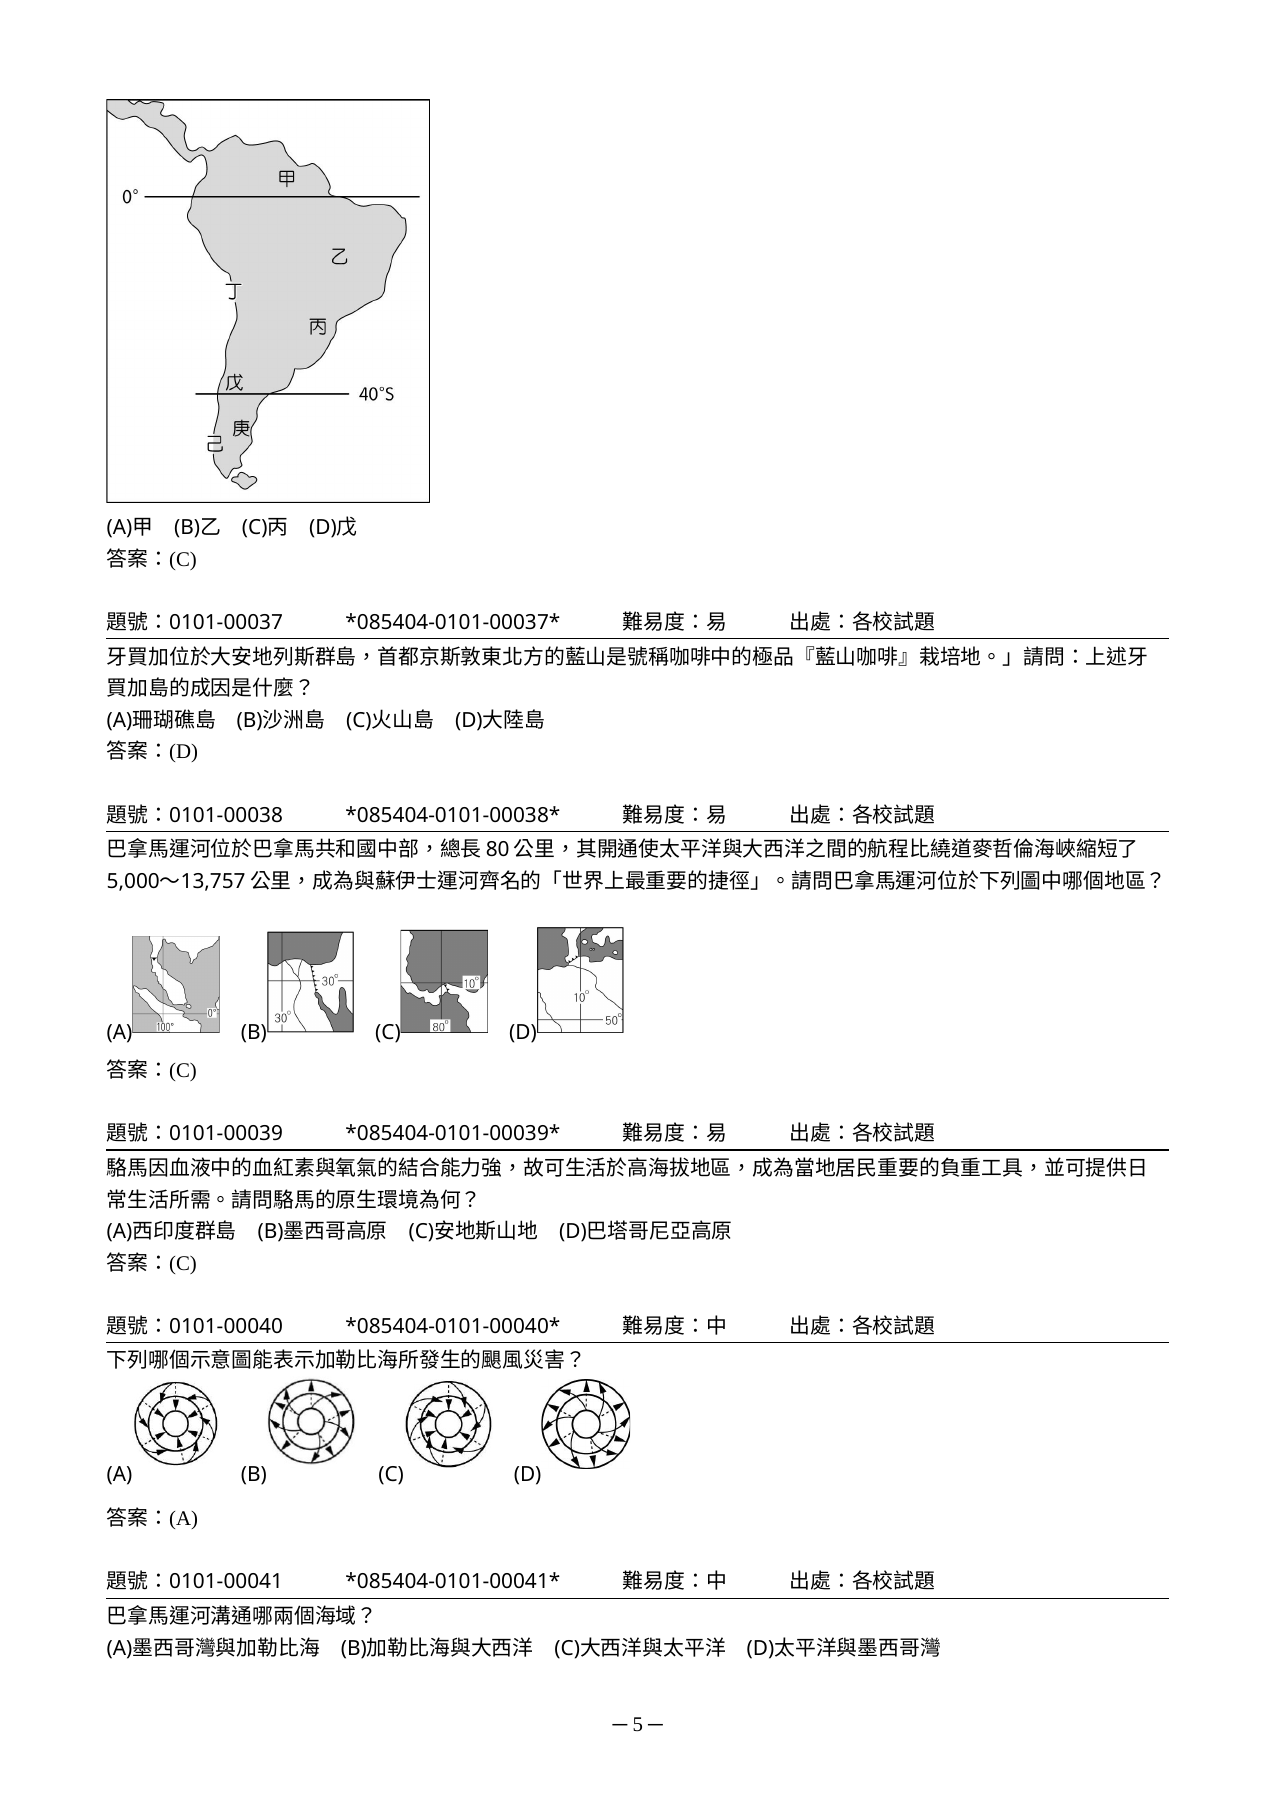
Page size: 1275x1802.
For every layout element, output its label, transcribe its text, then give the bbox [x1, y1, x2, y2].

picture [400, 929, 488, 1033]
picture [266, 1374, 358, 1469]
picture [132, 936, 220, 1033]
picture [536, 926, 624, 1033]
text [106, 100, 1169, 542]
text 題號：0101-00038 *085404-0101-00038* 難易度：易 出處：各校試題 [106, 797, 1169, 831]
text 題號：0101-00039 *085404-0101-00039* 難易度：易 出處：各校試題 [106, 1116, 1169, 1149]
text 巴拿馬運河溝通哪兩個海域？ (A)墨西哥灣與加勒比海 (B)加勒比海與大西洋 (C)大西洋與太平洋 (D)太平洋與墨西哥灣 [106, 1599, 1169, 1662]
text 駱馬因血液中的血紅素與氧氣的結合能力強，故可生活於高海拔地區，成為當地居民重要的負重工具，並可提供日常生活所需。請問駱馬的原生環境為何？ (A)西印度群島 (B)墨西哥高原 (C)安地斯山地 (D)巴塔哥尼亞高原 [106, 1151, 1169, 1245]
text 牙買加位於大安地列斯群島，首都京斯敦東北方的藍山是號稱咖啡中的極品『藍山咖啡』栽培地。」請問：上述牙買加島的成因是什麼？ (A)珊瑚礁島 (B)沙洲島 (C)火山島 (D)大陸島 [106, 639, 1169, 734]
picture [266, 931, 354, 1033]
picture [132, 1379, 220, 1469]
text 題號：0101-00037 *085404-0101-00037* 難易度：易 出處：各校試題 [106, 605, 1169, 638]
text 巴拿馬運河位於巴拿馬共和國中部，總長80公里，其開通使太平洋與大西洋之間的航程比繞道麥哲倫海峽縮短了5,000～13,757公里，成為與蘇伊士運河齊名的「世界上最重要的捷徑」。請問巴拿馬運河位於下列圖中哪個地區？ (A) (B) (C) (D) [106, 832, 1169, 1053]
picture [403, 1379, 493, 1469]
text 答案：(C) [106, 1053, 1169, 1084]
text 答案：(C) [106, 542, 1169, 573]
picture [541, 1379, 631, 1469]
text 答案：(A) [106, 1501, 1169, 1532]
text 答案：(D) [106, 734, 1169, 766]
picture [106, 99, 430, 503]
text 題號：0101-00040 *085404-0101-00040* 難易度：中 出處：各校試題 [106, 1308, 1169, 1342]
text 答案：(C) [106, 1245, 1169, 1277]
text 下列哪個示意圖能表示加勒比海所發生的颶風災害？ (A) (B) (C) (D) [106, 1343, 1169, 1501]
text 題號：0101-00041 *085404-0101-00041* 難易度：中 出處：各校試題 [106, 1564, 1169, 1598]
